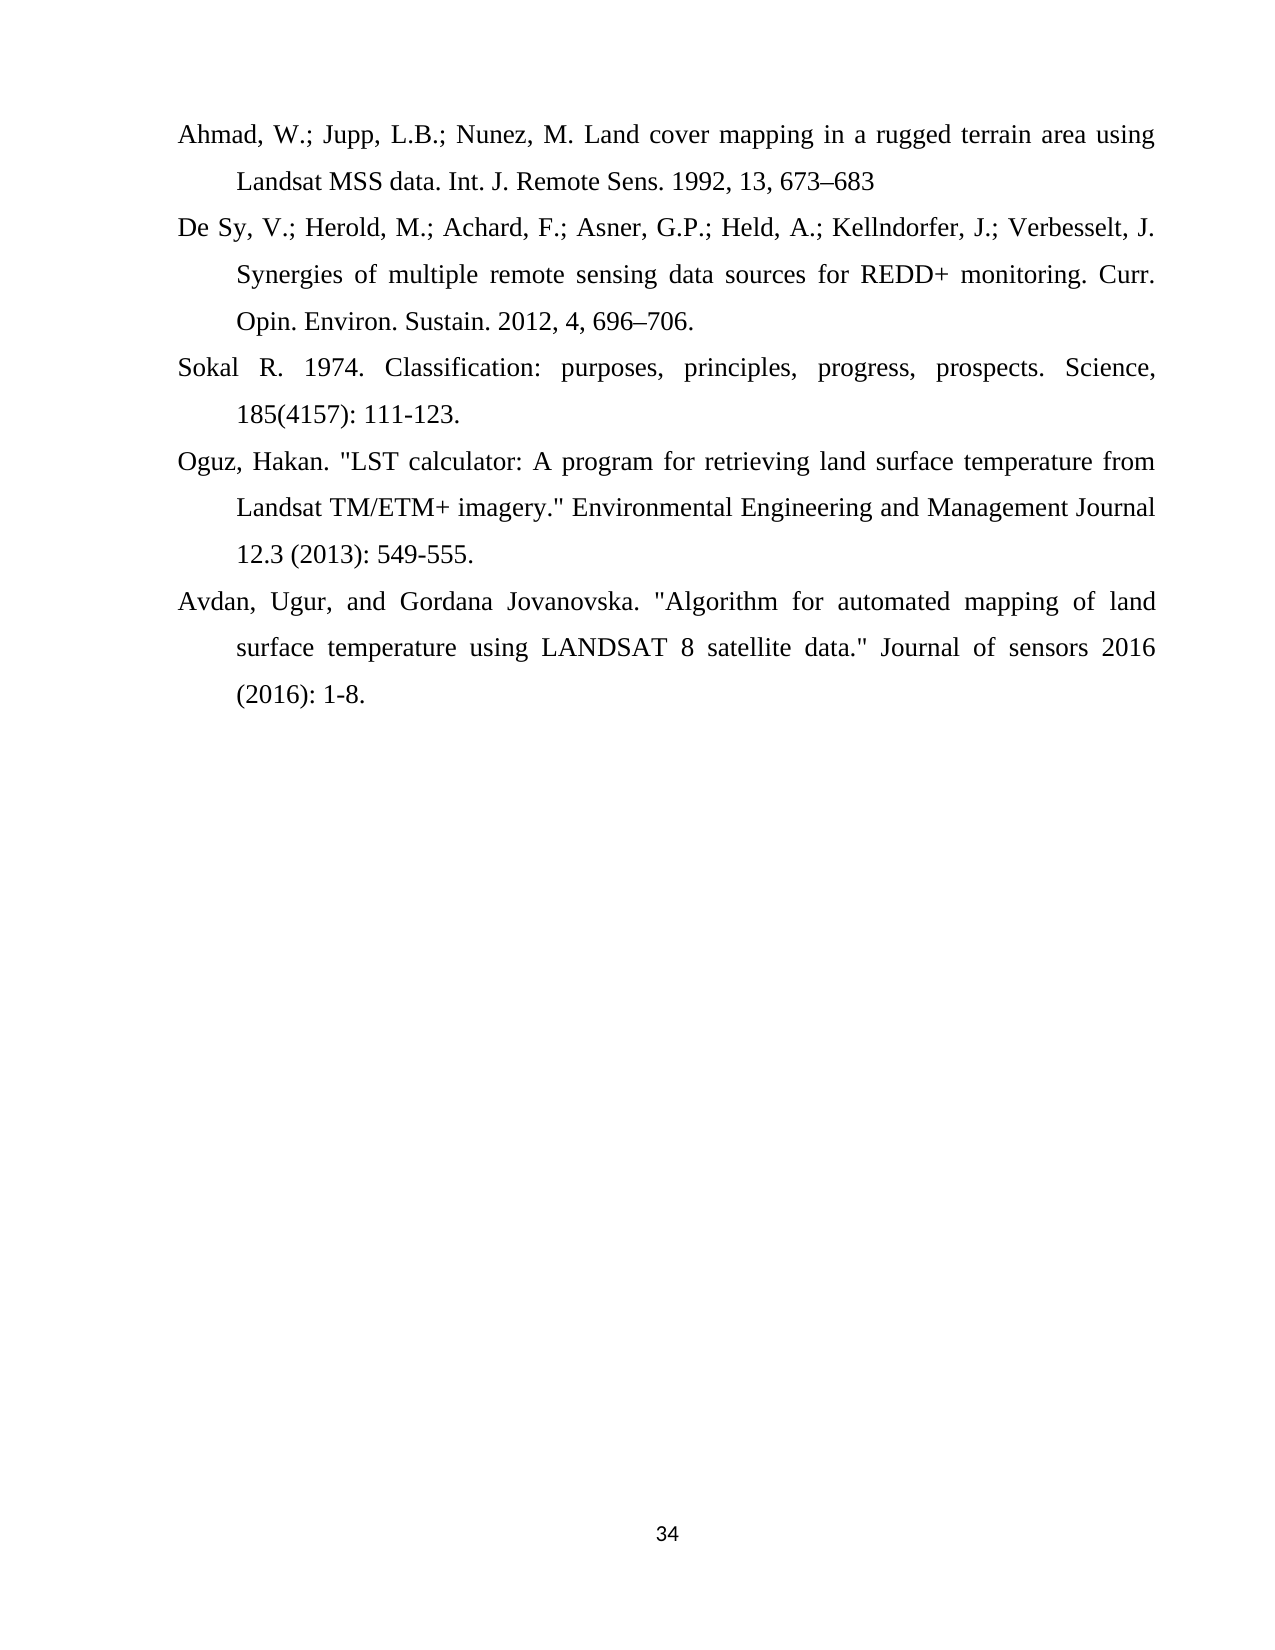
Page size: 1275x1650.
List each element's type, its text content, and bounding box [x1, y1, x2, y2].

text De Sy, V.; Herold, M.; Achard, F.; Asner, G.P.; Held, A.; Kellndorfer, J.; Verbesselt, J. Synergies of multiple remote sensing data sources for REDD+ monitoring. Curr. Opin. Environ. Sustain. 2012, 4, 696–706. [177, 211, 1157, 336]
text Oguz, Hakan. "LST calculator: A program for retrieving land surface temperature from Landsat TM/ETM+ imagery." Environmental Engineering and Management Journal 12.3 (2013): 549-555. [177, 445, 1157, 569]
text Sokal R. 1974. Classification: purposes, principles, progress, prospects. Science, 185(4157): 111-123. [177, 351, 1157, 429]
text Avdan, Ugur, and Gordana Jovanovska. "Algorithm for automated mapping of land surface temperature using LANDSAT 8 satellite data." Journal of sensors 2016 (2016): 1-8. [177, 585, 1157, 709]
text Ahmad, W.; Jupp, L.B.; Nunez, M. Land cover mapping in a rugged terrain area using Landsat MSS data. Int. J. Remote Sens. 1992, 13, 673–683 [177, 118, 1157, 196]
